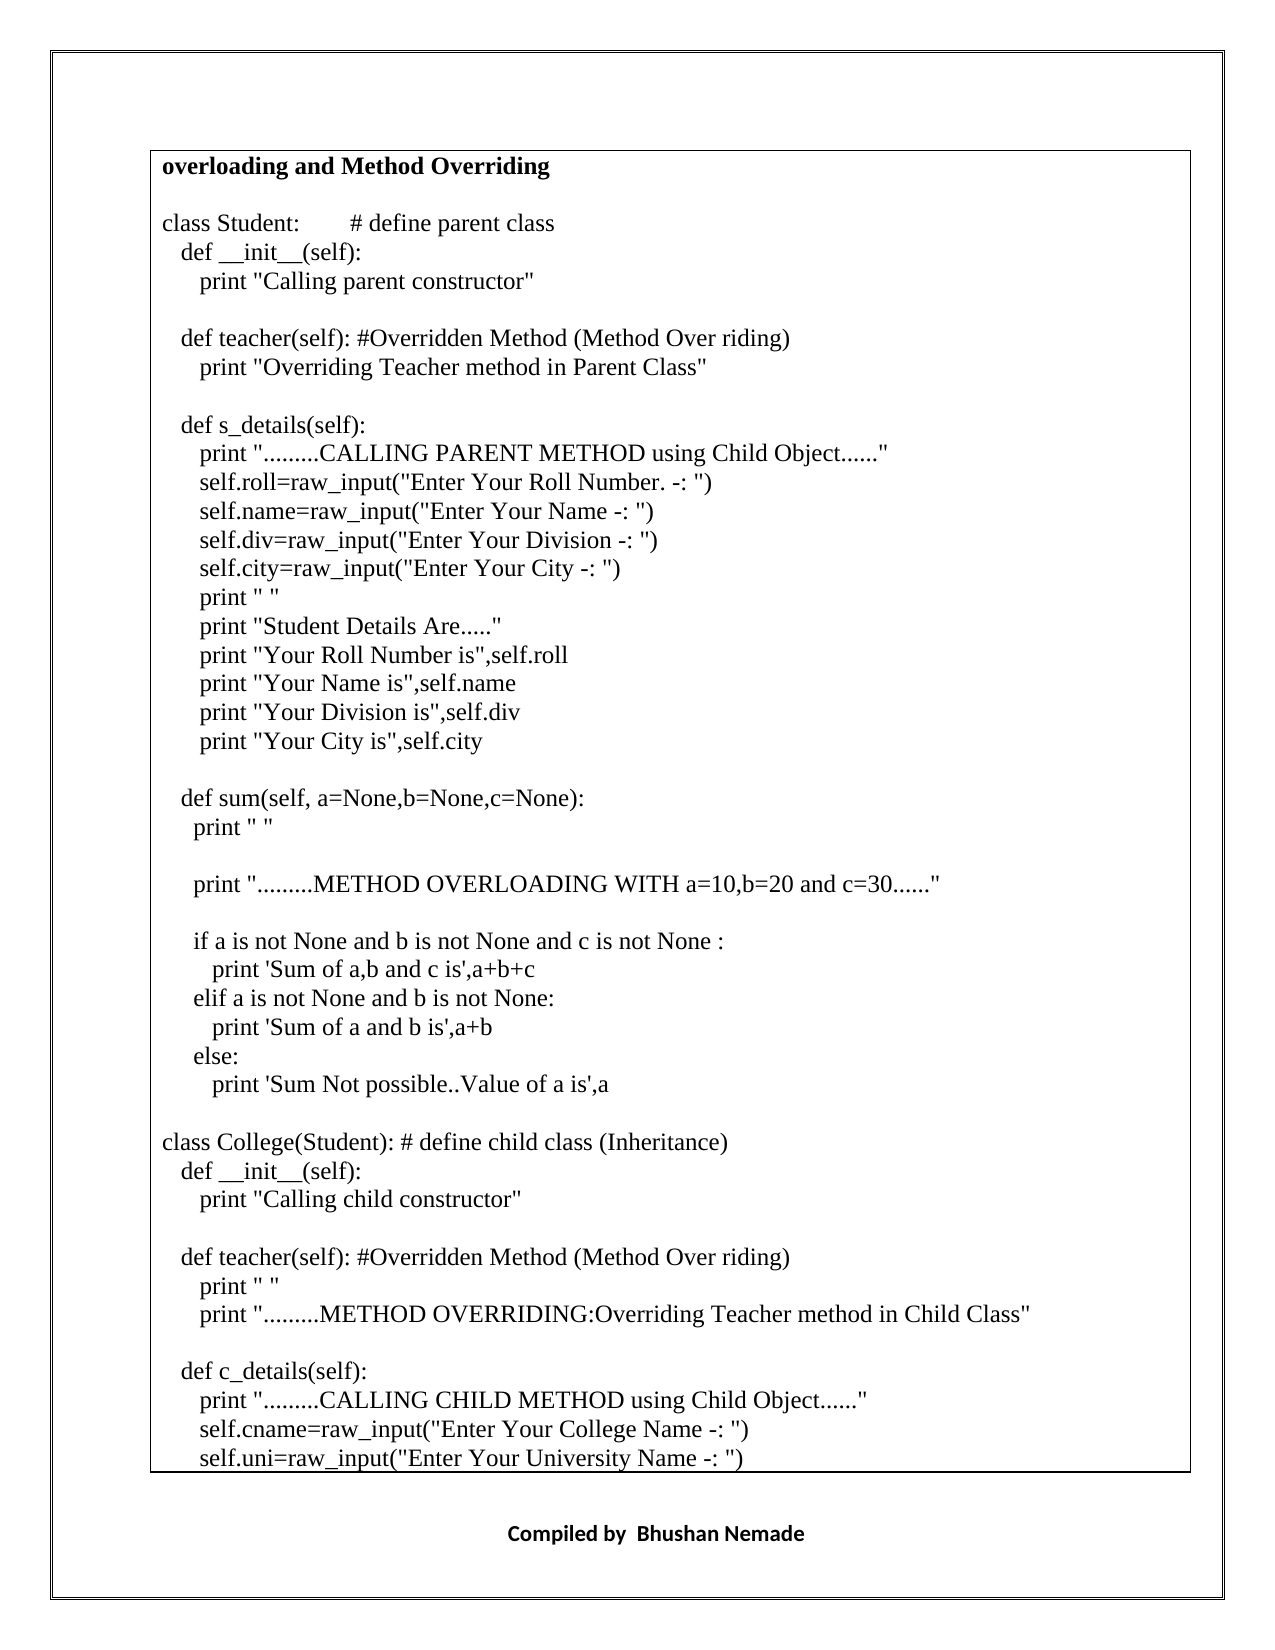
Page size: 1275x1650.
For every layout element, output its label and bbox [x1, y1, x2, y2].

table_header [151, 151, 1190, 1471]
